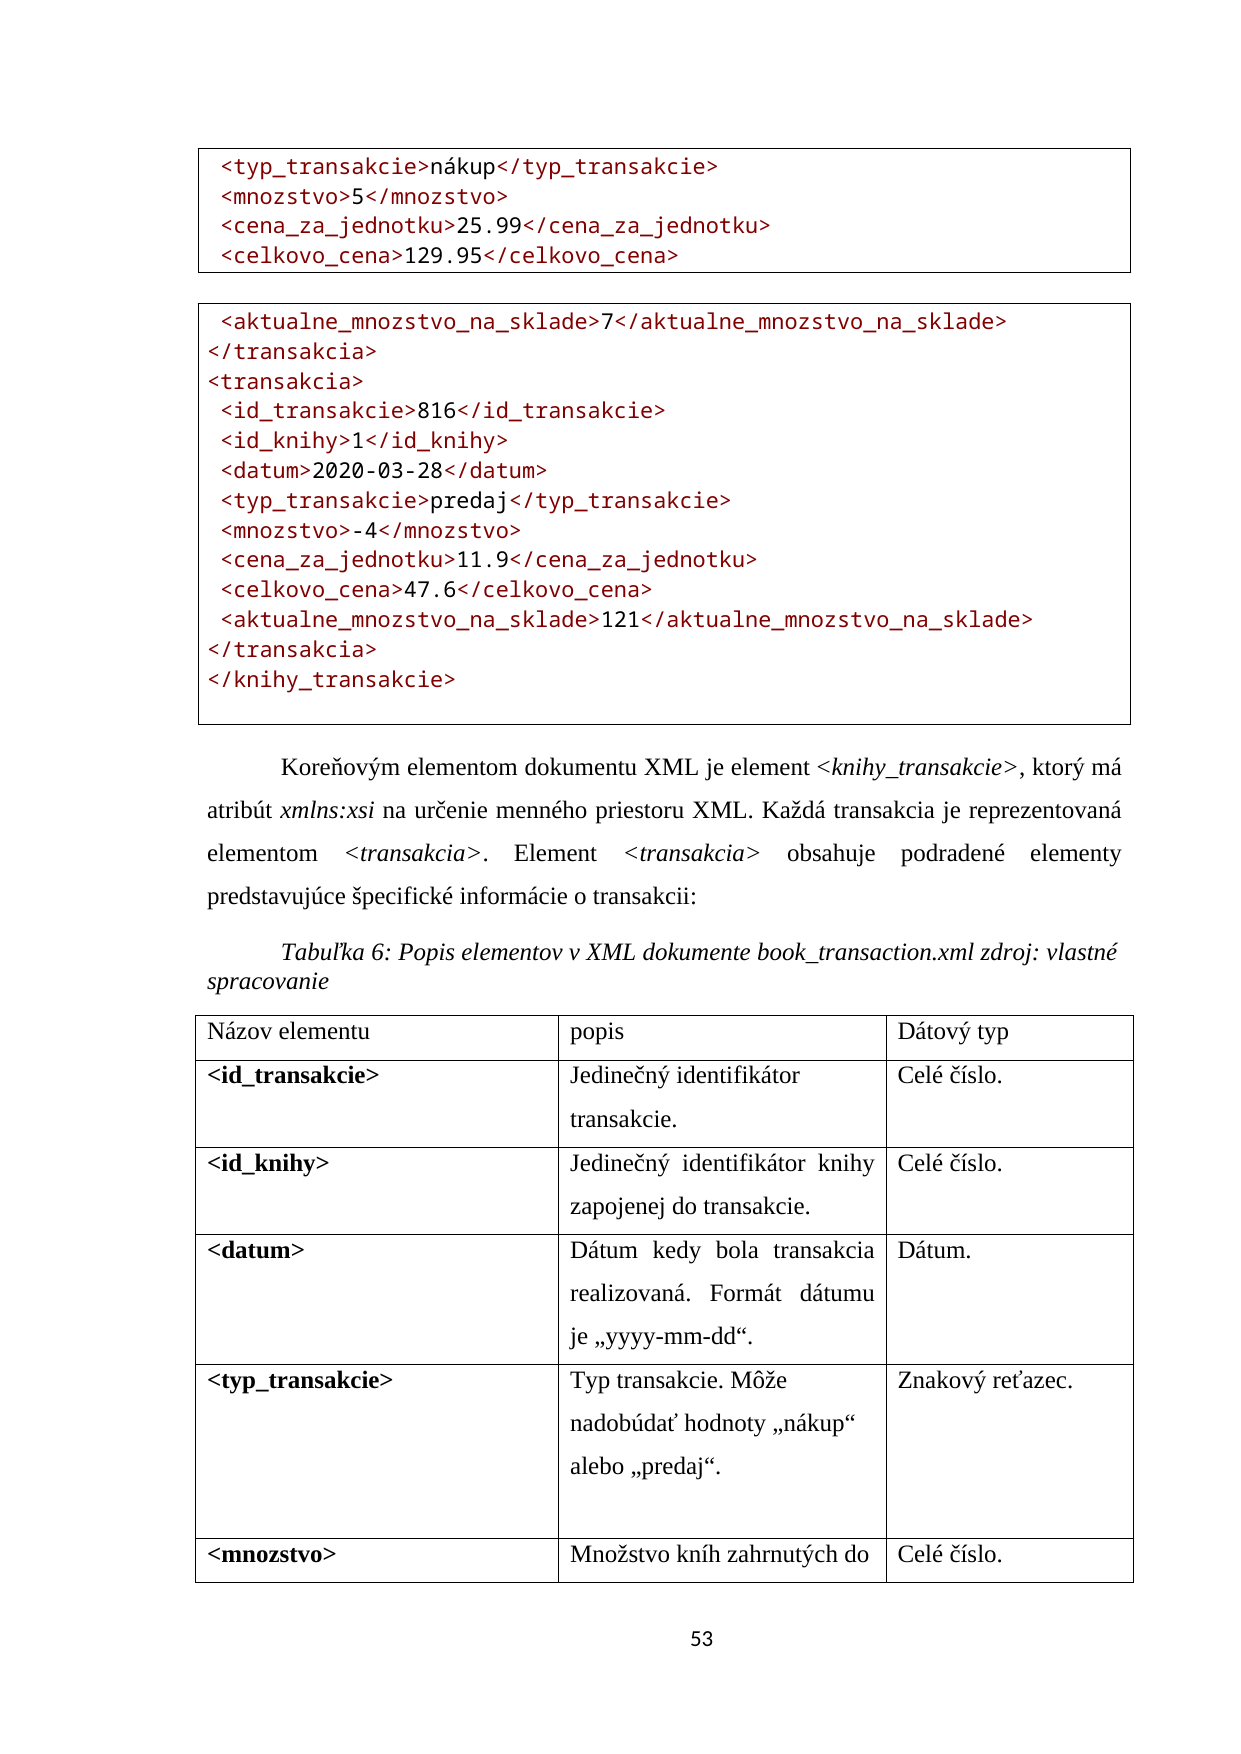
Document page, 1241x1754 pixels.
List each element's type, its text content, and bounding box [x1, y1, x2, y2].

table_cell Dátum. [887, 1235, 1133, 1364]
table_cell <id_knihy> [196, 1148, 558, 1234]
text <typ_transakcie>predaj</typ_transakcie> [207, 485, 1122, 514]
text <mnozstvo>-4</mnozstvo> [207, 514, 1122, 544]
table_cell Celé číslo. [887, 1148, 1133, 1234]
text <transakcia> [207, 366, 1122, 395]
text <celkovo_cena>47.6</celkovo_cena> [207, 574, 1122, 604]
text </transakcia> [207, 634, 1122, 663]
table_cell <typ_transakcie> [196, 1365, 558, 1538]
text Tabuľka 6: Popis elementov v XML dokumente book_transaction.xml zdroj: vlastné spracovanie [207, 937, 1122, 994]
text <aktualne_mnozstvo_na_sklade>121</aktualne_mnozstvo_na_sklade> [207, 604, 1122, 634]
text Koreňovým elementom dokumentu XML je element <knihy_transakcie>, ktorý má atribút xmlns:xsi na určenie menného priestoru XML. Každá transakcia je reprezentovaná elementom <transakcia>. Element <transakcia> obsahuje podradené elementy predstavujúce špecifické informácie o transakcii: [207, 752, 1122, 910]
table_cell Jedinečný identifikátor knihy zapojenej do transakcie. [559, 1148, 886, 1234]
table_cell Jedinečný identifikátor transakcie. [559, 1061, 886, 1147]
text <id_transakcie>816</id_transakcie> [207, 395, 1122, 425]
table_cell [559, 1539, 886, 1582]
text <cena_za_jednotku>11.9</cena_za_jednotku> [207, 544, 1122, 574]
table_header Názov elementu [196, 1016, 558, 1059]
table_cell <datum> [196, 1235, 558, 1364]
table_cell <mnozstvo> [196, 1539, 558, 1582]
table_header popis [559, 1016, 886, 1059]
text </knihy_transakcie> [207, 663, 1122, 693]
text <mnozstvo>5</mnozstvo> [207, 181, 1122, 210]
table_cell Dátum kedy bola transakcia realizovaná. Formát dátumu je „yyyy-mm-dd“. [559, 1235, 886, 1364]
text <id_knihy>1</id_knihy> [207, 425, 1122, 455]
text <aktualne_mnozstvo_na_sklade>7</aktualne_mnozstvo_na_sklade> [199, 304, 1130, 336]
text </transakcia> [207, 336, 1122, 366]
table_cell Celé číslo. [887, 1539, 1133, 1582]
text <datum>2020-03-28</datum> [207, 455, 1122, 485]
text <celkovo_cena>129.95</celkovo_cena> [199, 237, 1130, 272]
table_cell <id_transakcie> [196, 1061, 558, 1147]
text <cena_za_jednotku>25.99</cena_za_jednotku> [207, 210, 1122, 237]
table_cell Znakový reťazec. [887, 1365, 1133, 1538]
text <typ_transakcie>nákup</typ_transakcie> [199, 149, 1130, 181]
table_header Dátový typ [887, 1016, 1133, 1059]
table_cell Celé číslo. [887, 1061, 1133, 1147]
table_cell Typ transakcie. Môže nadobúdať hodnoty „nákup“ alebo „predaj“. [559, 1365, 886, 1538]
